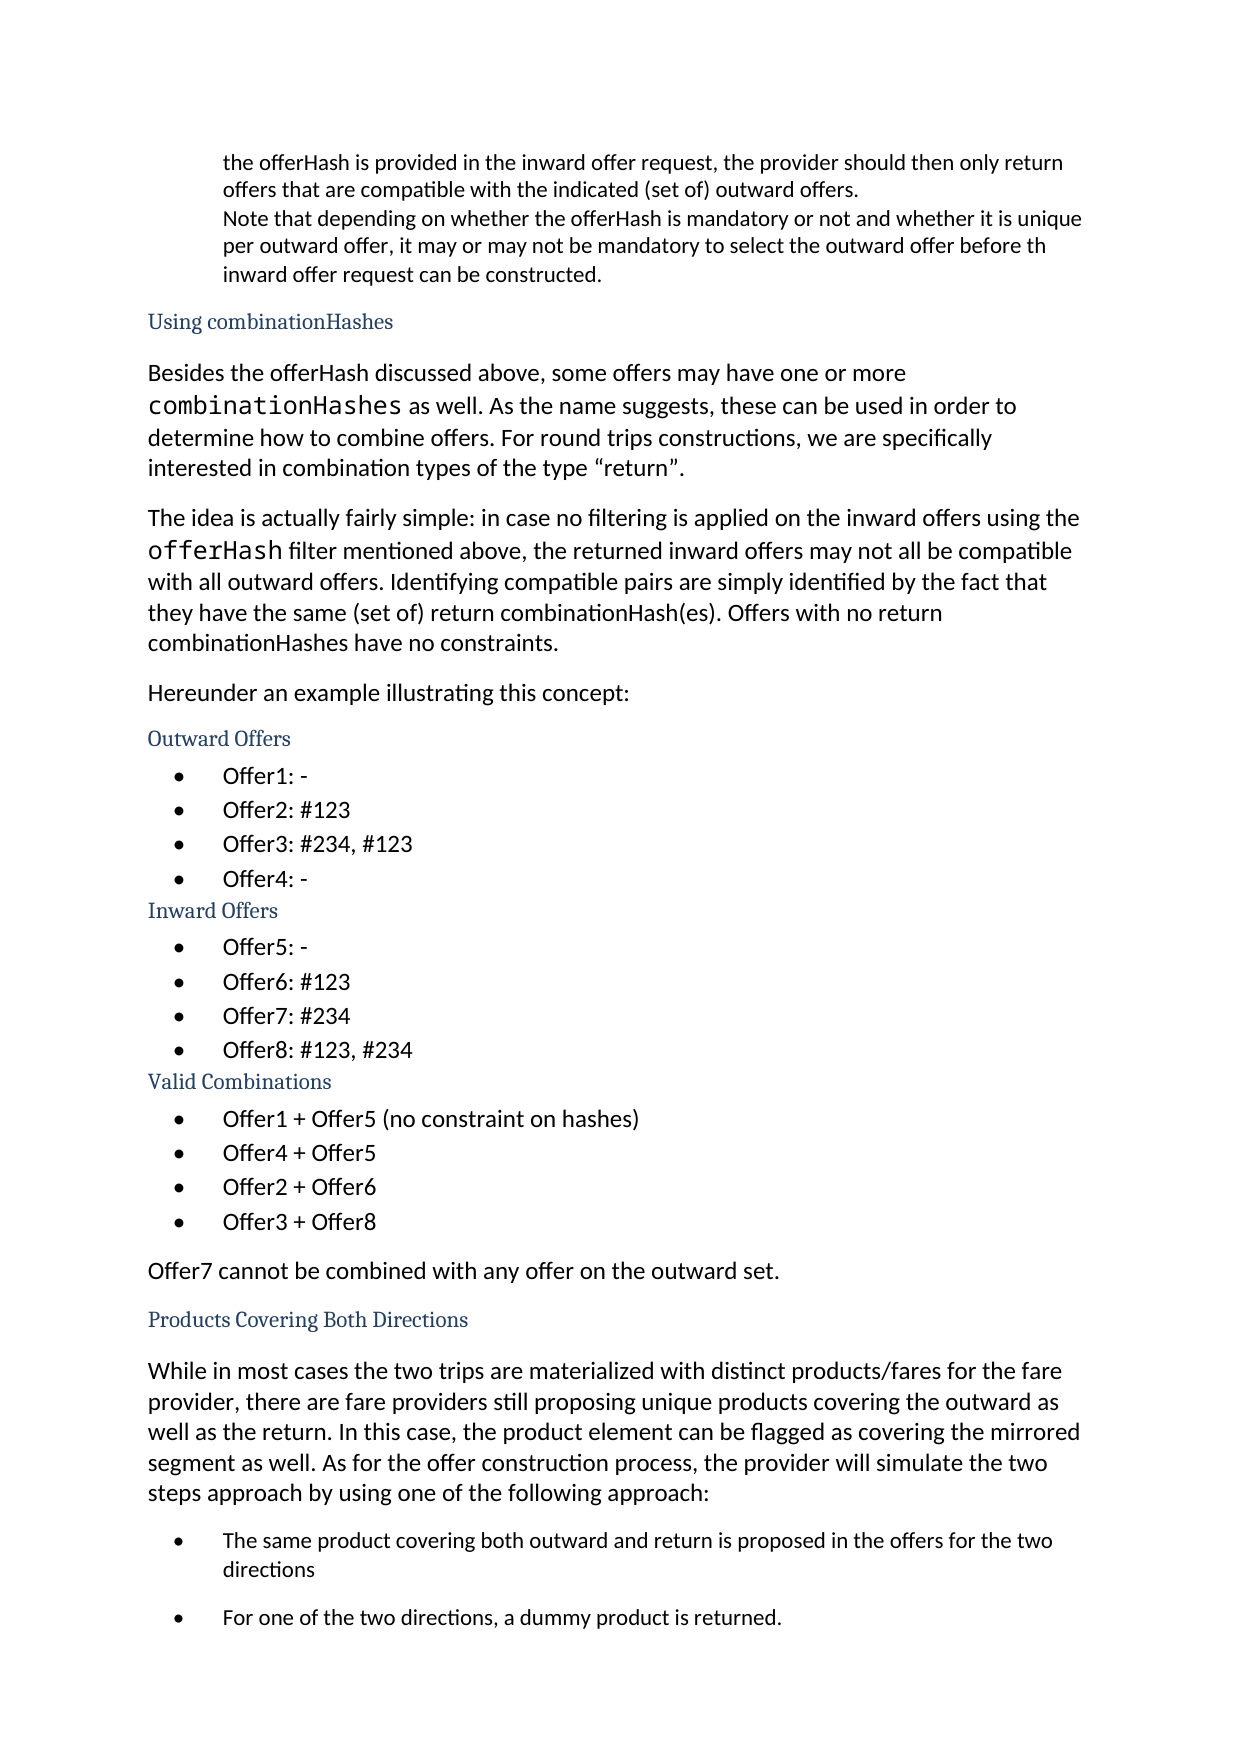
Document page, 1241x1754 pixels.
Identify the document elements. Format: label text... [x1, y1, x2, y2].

text Besides the offerHash discussed above, some offers may have one or more combinationHashes as well. As the name suggests, these can be used in order to determine how to combine offers. For round trips constructions, we are specifically interested in combination types of the type “return”. [148, 357, 1093, 483]
list Offer5: - [173, 931, 1093, 962]
list Offer4: - [173, 863, 1093, 893]
subtitle Valid Combinations [148, 1069, 1093, 1095]
list For one of the two directions, a dummy product is returned. [173, 1603, 1093, 1632]
list Offer1: - [173, 760, 1093, 791]
list Offer8: #123, #234 [173, 1034, 1093, 1065]
list Offer7: #234 [173, 1000, 1093, 1031]
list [173, 148, 1093, 288]
list The same product covering both outward and return is proposed in the offers for the two directions [173, 1527, 1093, 1583]
list Offer3 + Offer8 [173, 1206, 1093, 1236]
list Offer2 + Offer6 [173, 1171, 1093, 1202]
list Offer2: #123 [173, 794, 1093, 825]
list Offer6: #123 [173, 966, 1093, 996]
subtitle Inward Offers [148, 897, 1093, 924]
text The idea is actually fairly simple: in case no filtering is applied on the inward offers using the offerHash filter mentioned above, the returned inward offers may not all be compatible with all outward offers. Identifying compatible pairs are simply identified by the fact that they have the same (set of) return combinationHash(es). Offers with no return combinationHashes have no constraints. [148, 502, 1093, 658]
text Offer7 cannot be combined with any offer on the outward set. [148, 1255, 1093, 1286]
list Offer3: #234, #123 [173, 828, 1093, 859]
subtitle Using combinationHashes [148, 308, 1093, 335]
text While in most cases the two trips are materialized with distinct products/fares for the fare provider, there are fare providers still proposing unique products covering the outward as well as the return. In this case, the product element can be flagged as covering the mirrored segment as well. As for the offer construction process, the provider will simulate the two steps approach by using one of the following approach: [148, 1355, 1093, 1508]
subtitle Outward Offers [148, 726, 1093, 752]
list Offer1 + Offer5 (no constraint on hashes) [173, 1103, 1093, 1133]
subtitle Products Covering Both Directions [148, 1306, 1093, 1333]
list Offer4 + Offer5 [173, 1137, 1093, 1168]
text Hereunder an example illustrating this concept: [148, 677, 1093, 707]
